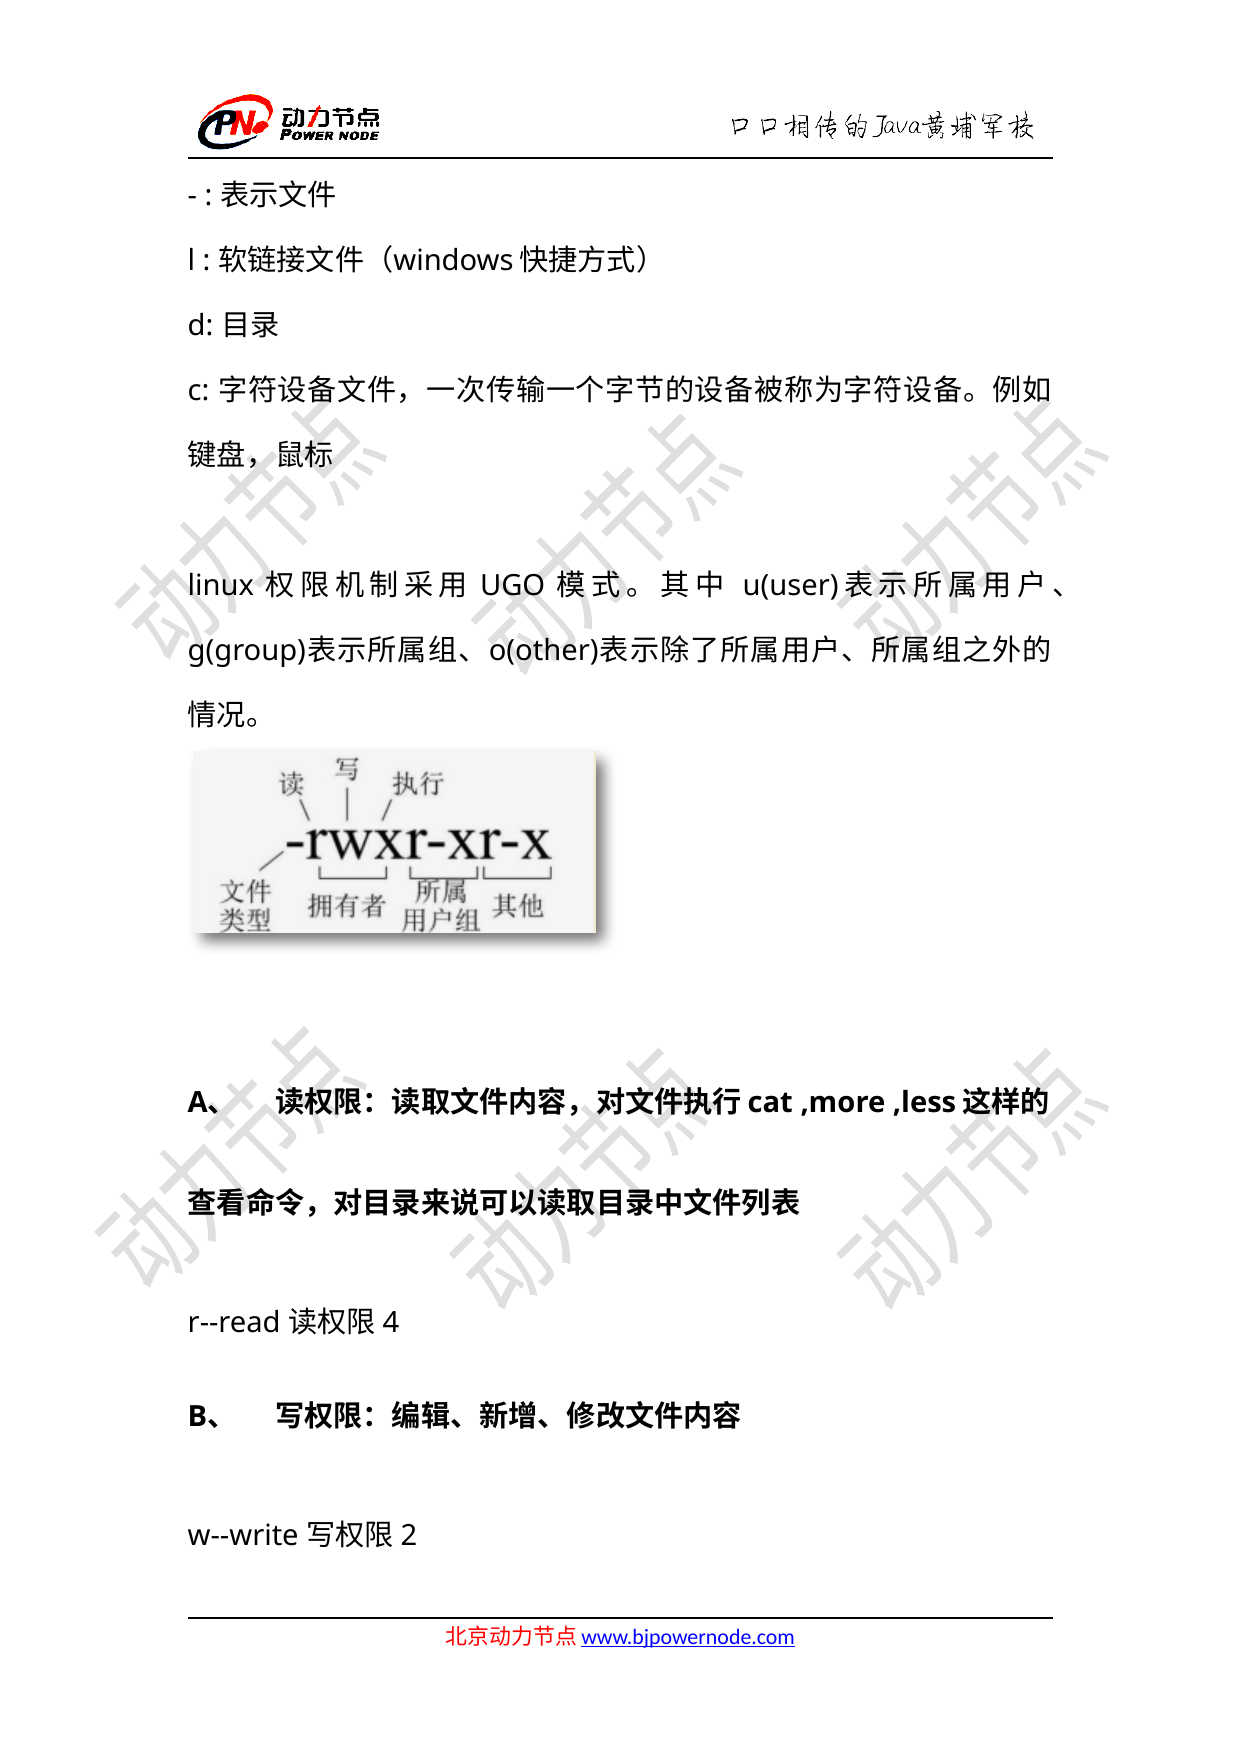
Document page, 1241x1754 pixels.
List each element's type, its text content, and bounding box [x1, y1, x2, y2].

picture [193, 751, 596, 933]
text r--read 读权限 4 [187, 1287, 1053, 1352]
text d: 目录 [187, 291, 1053, 356]
text w--write 写权限 2 [187, 1500, 1053, 1565]
picture [187, 88, 1053, 155]
subtitle 写权限：编辑、新增、修改文件内容 [187, 1382, 1053, 1447]
text l : 软链接文件（windows快捷方式） [187, 226, 1053, 291]
subtitle 读权限：读取文件内容，对文件执行cat ,more ,less这样的查看命令，对目录来说可以读取目录中文件列表 [187, 1067, 1053, 1233]
text linux权限机制采用UGO模式。其中 u(user)表示所属用户、g(group)表示所属组、o(other)表示除了所属用户、所属组之外的情况。 [187, 551, 1053, 746]
text - : 表示文件 [187, 161, 1053, 226]
text c: 字符设备文件，一次传输一个字节的设备被称为字符设备。例如键盘，鼠标 [187, 356, 1053, 486]
